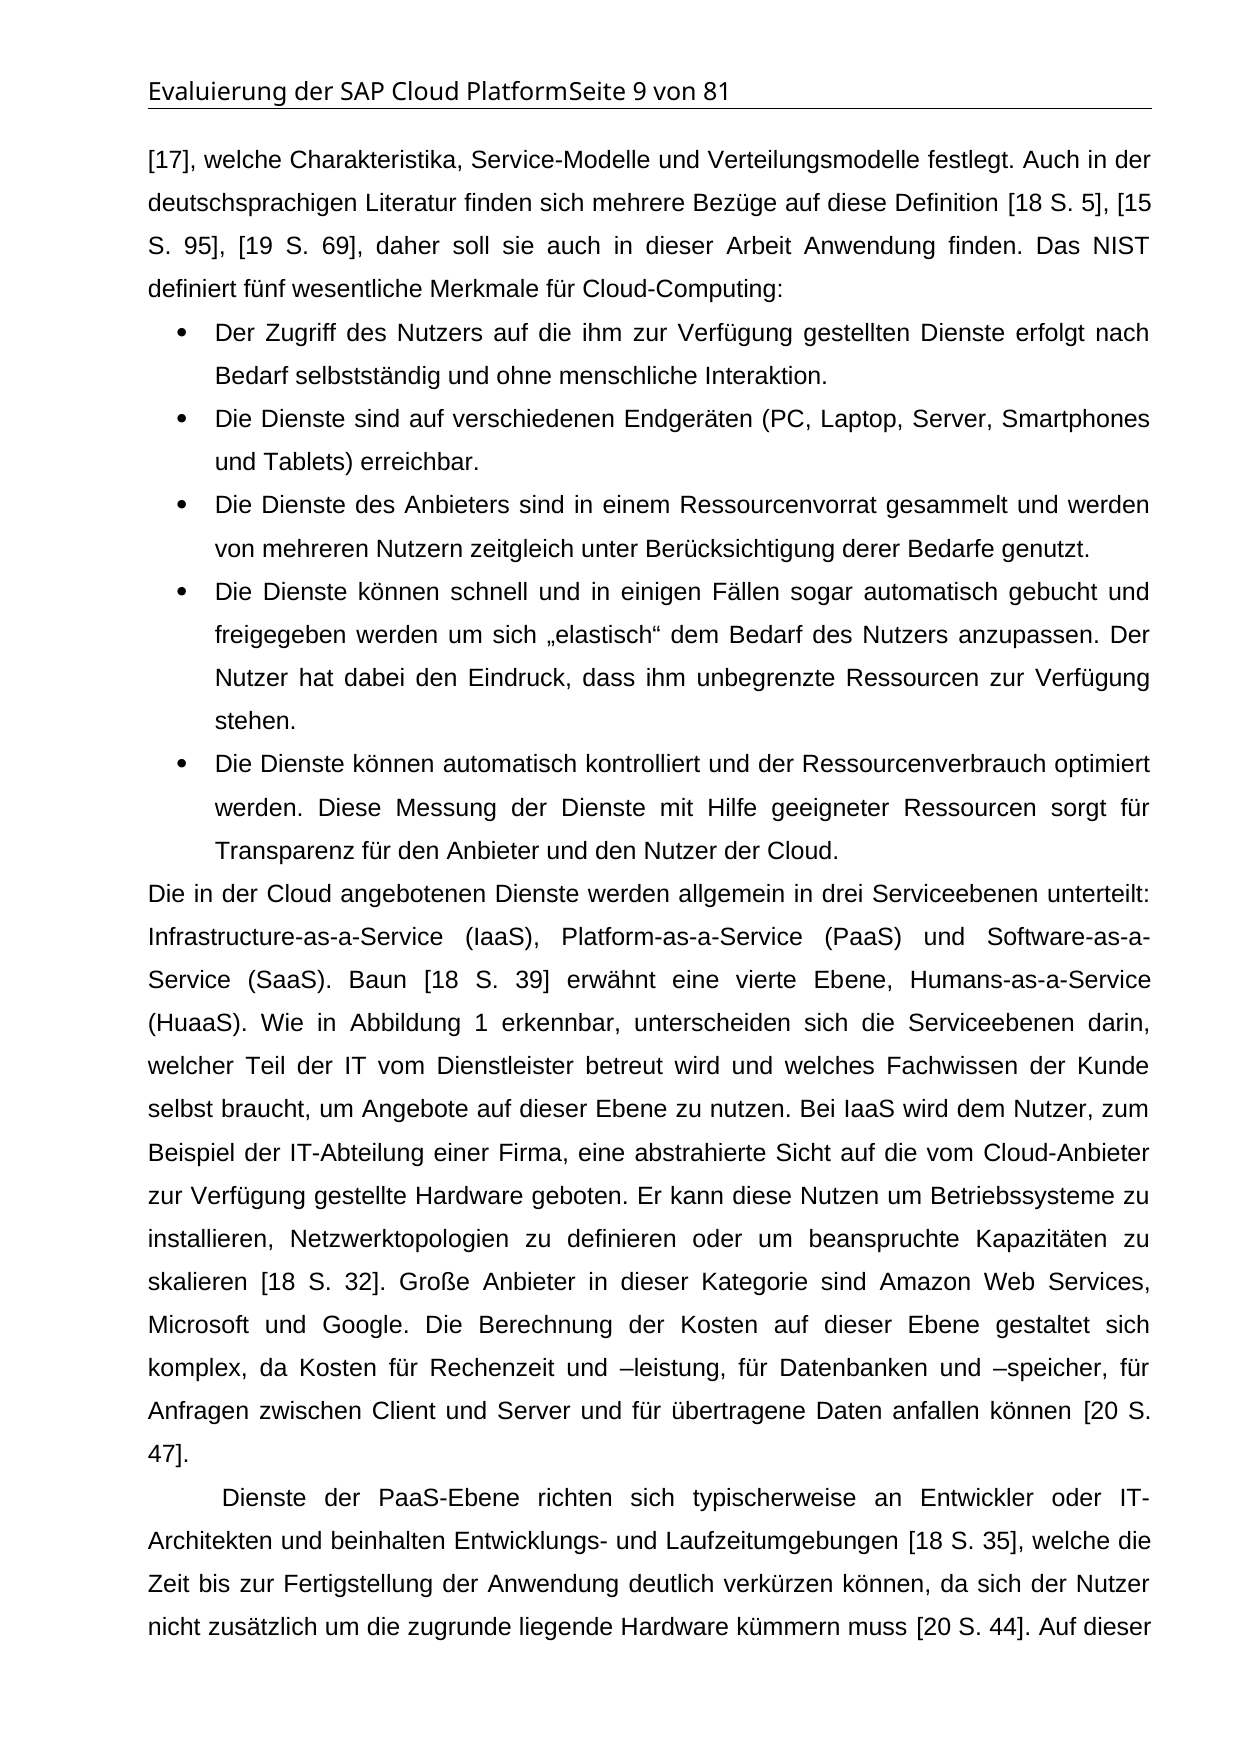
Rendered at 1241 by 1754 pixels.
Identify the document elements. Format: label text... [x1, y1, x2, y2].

list Die Dienste können automatisch kontrolliert und der Ressourcenverbrauch optimiert werden. Diese Messung der Dienste mit Hilfe geeigneter Ressourcen sorgt für Transparenz für den Anbieter und den Nutzer der Cloud. [177, 749, 1152, 864]
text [148, 145, 1152, 303]
list Die Dienste können schnell und in einigen Fällen sogar automatisch gebucht und freigegeben werden um sich „elastisch“ dem Bedarf des Nutzers anzupassen. Der Nutzer hat dabei den Eindruck, dass ihm unbegrenzte Ressourcen zur Verfügung stehen. [177, 577, 1152, 735]
list Die Dienste sind auf verschiedenen Endgeräten (PC, Laptop, Server, Smartphones und Tablets) erreichbar. [177, 404, 1152, 476]
list Die Dienste des Anbieters sind in einem Ressourcenvorrat gesammelt und werden von mehreren Nutzern zeitgleich unter Berücksichtigung derer Bedarfe genutzt. [177, 490, 1152, 562]
list Der Zugriff des Nutzers auf die ihm zur Verfügung gestellten Dienste erfolgt nach Bedarf selbstständig und ohne menschliche Interaktion. [177, 318, 1152, 389]
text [148, 1482, 1152, 1641]
text Die in der Cloud angebotenen Dienste werden allgemein in drei Serviceebenen unterteilt: Infrastructure-as-a-Service (IaaS), Platform-as-a-Service (PaaS) und Software-as-a-Service (SaaS). Baun erwähnt eine vierte Ebene, Humans-as-a-Service (HuaaS). Wie in Abbildung 1 erkennbar, unterscheiden sich die Serviceebenen darin, welcher Teil der IT vom Dienstleister betreut wird und welches Fachwissen der Kunde selbst braucht, um Angebote auf dieser Ebene zu nutzen. Bei IaaS wird dem Nutzer, zum Beispiel der IT-Abteilung einer Firma, eine abstrahierte Sicht auf die vom Cloud-Anbieter zur Verfügung gestellte Hardware geboten. Er kann diese Nutzen um Betriebssysteme zu installieren, Netzwerktopologien zu definieren oder um beanspruchte Kapazitäten zu skalieren . Große Anbieter in dieser Kategorie sind Amazon Web Services, Microsoft und Google. Die Berechnung der Kosten auf dieser Ebene gestaltet sich komplex, da Kosten für Rechenzeit und –leistung, für Datenbanken und –speicher, für Anfragen zwischen Client und Server und für übertragene Daten anfallen können . [148, 879, 1152, 1468]
